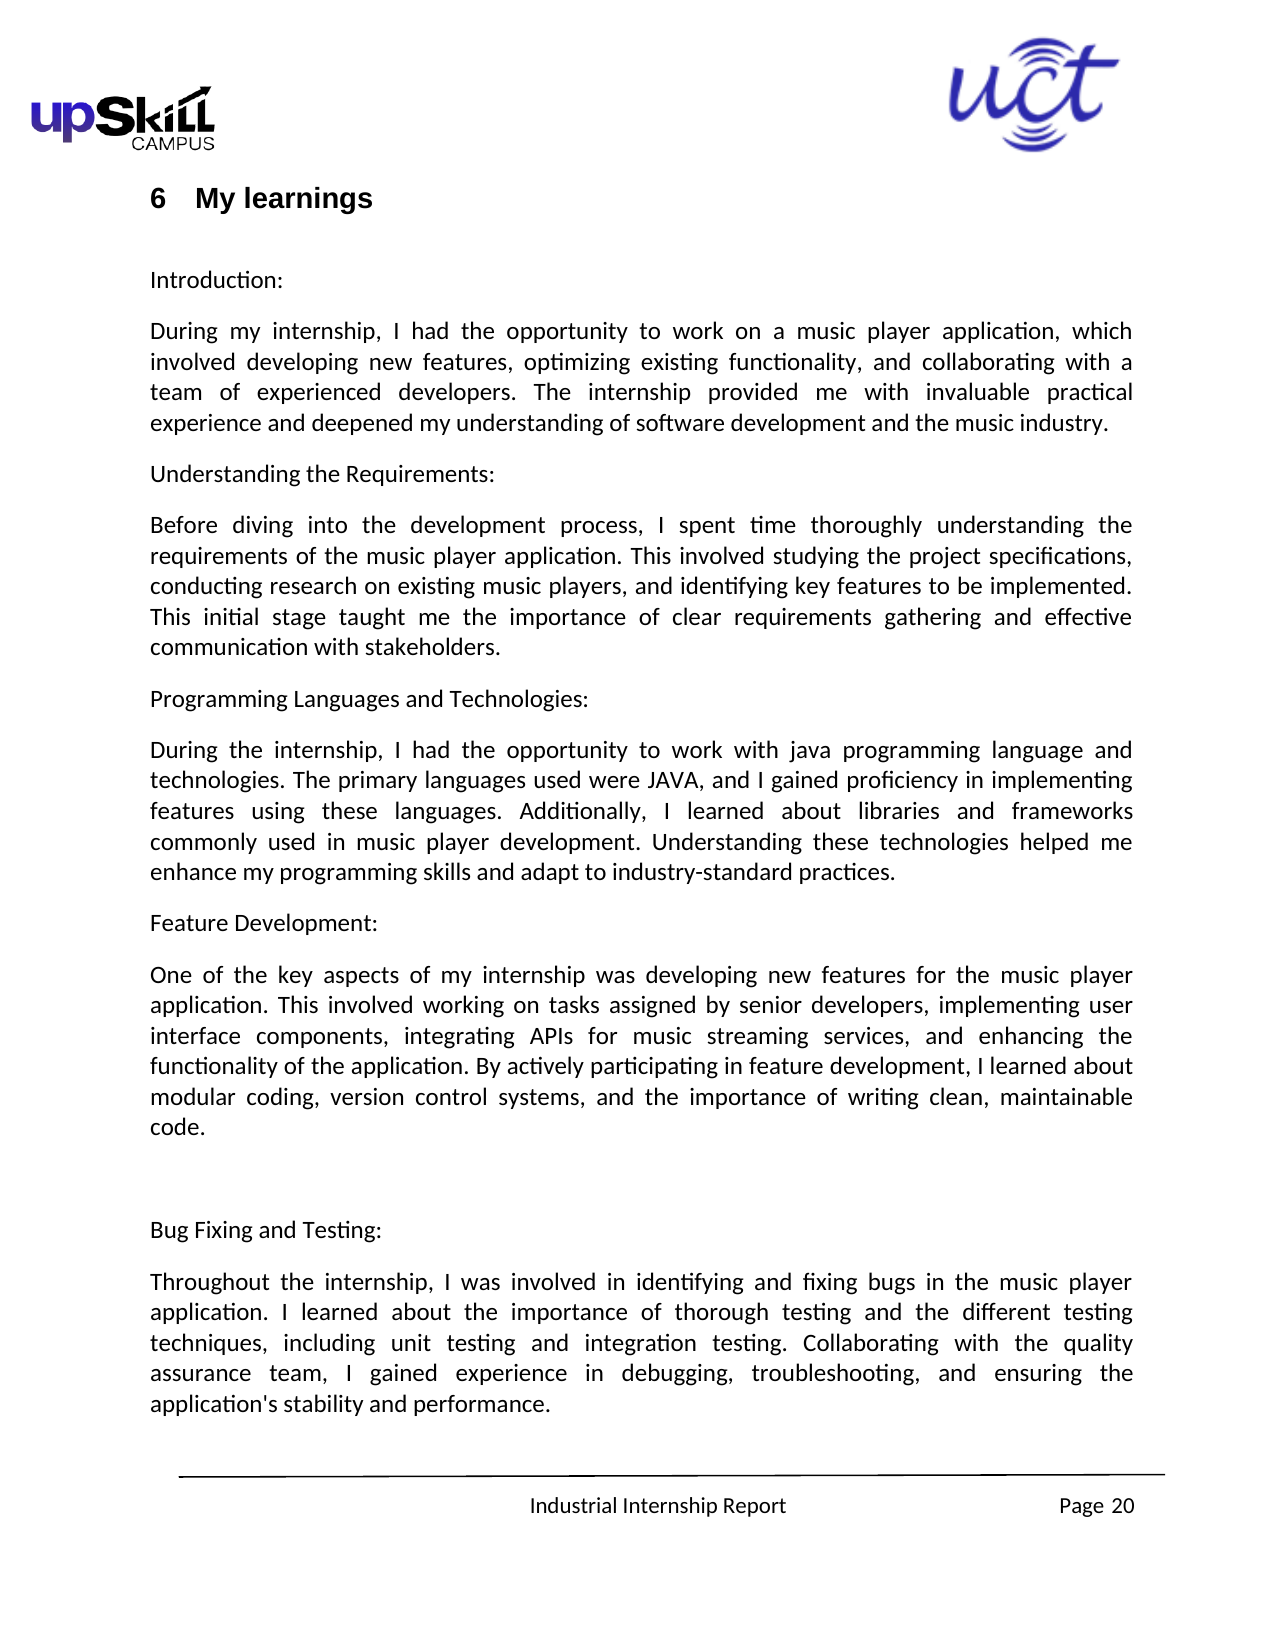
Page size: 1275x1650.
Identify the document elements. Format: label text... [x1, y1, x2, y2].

text Understanding the Requirements: [150, 458, 1134, 488]
text During the internship, I had the opportunity to work with java programming language and technologies. The primary languages used were JAVA, and I gained proficiency in implementing features using these languages. Additionally, I learned about libraries and frameworks commonly used in music player development. Understanding these technologies helped me enhance my programming skills and adapt to industry-standard practices. [150, 734, 1134, 887]
picture [946, 28, 1125, 154]
text Introduction: [150, 264, 1134, 294]
text Before diving into the development process, I spent time thoroughly understanding the requirements of the music player application. This involved studying the project specifications, conducting research on existing music players, and identifying key features to be implemented. This initial stage taught me the importance of clear requirements gathering and effective communication with stakeholders. [150, 509, 1134, 662]
text One of the key aspects of my internship was developing new features for the music player application. This involved working on tasks assigned by senior developers, implementing user interface components, integrating APIs for music streaming services, and enhancing the functionality of the application. By actively participating in feature development, I learned about modular coding, version control systems, and the importance of writing clean, maintainable code. [150, 959, 1134, 1142]
picture [0, 73, 246, 154]
text Throughout the internship, I was involved in identifying and fixing bugs in the music player application. I learned about the importance of thorough testing and the different testing techniques, including unit testing and integration testing. Collaborating with the quality assurance team, I gained experience in debugging, troubleshooting, and ensuring the application's stability and performance. [150, 1266, 1134, 1418]
text Bug Fixing and Testing: [150, 1214, 1134, 1245]
subtitle My learnings [150, 181, 1134, 215]
text Feature Development: [150, 908, 1134, 938]
text During my internship, I had the opportunity to work on a music player application, which involved developing new features, optimizing existing functionality, and collaborating with a team of experienced developers. The internship provided me with invaluable practical experience and deepened my understanding of software development and the music industry. [150, 315, 1134, 437]
text Programming Languages and Technologies: [150, 683, 1134, 713]
